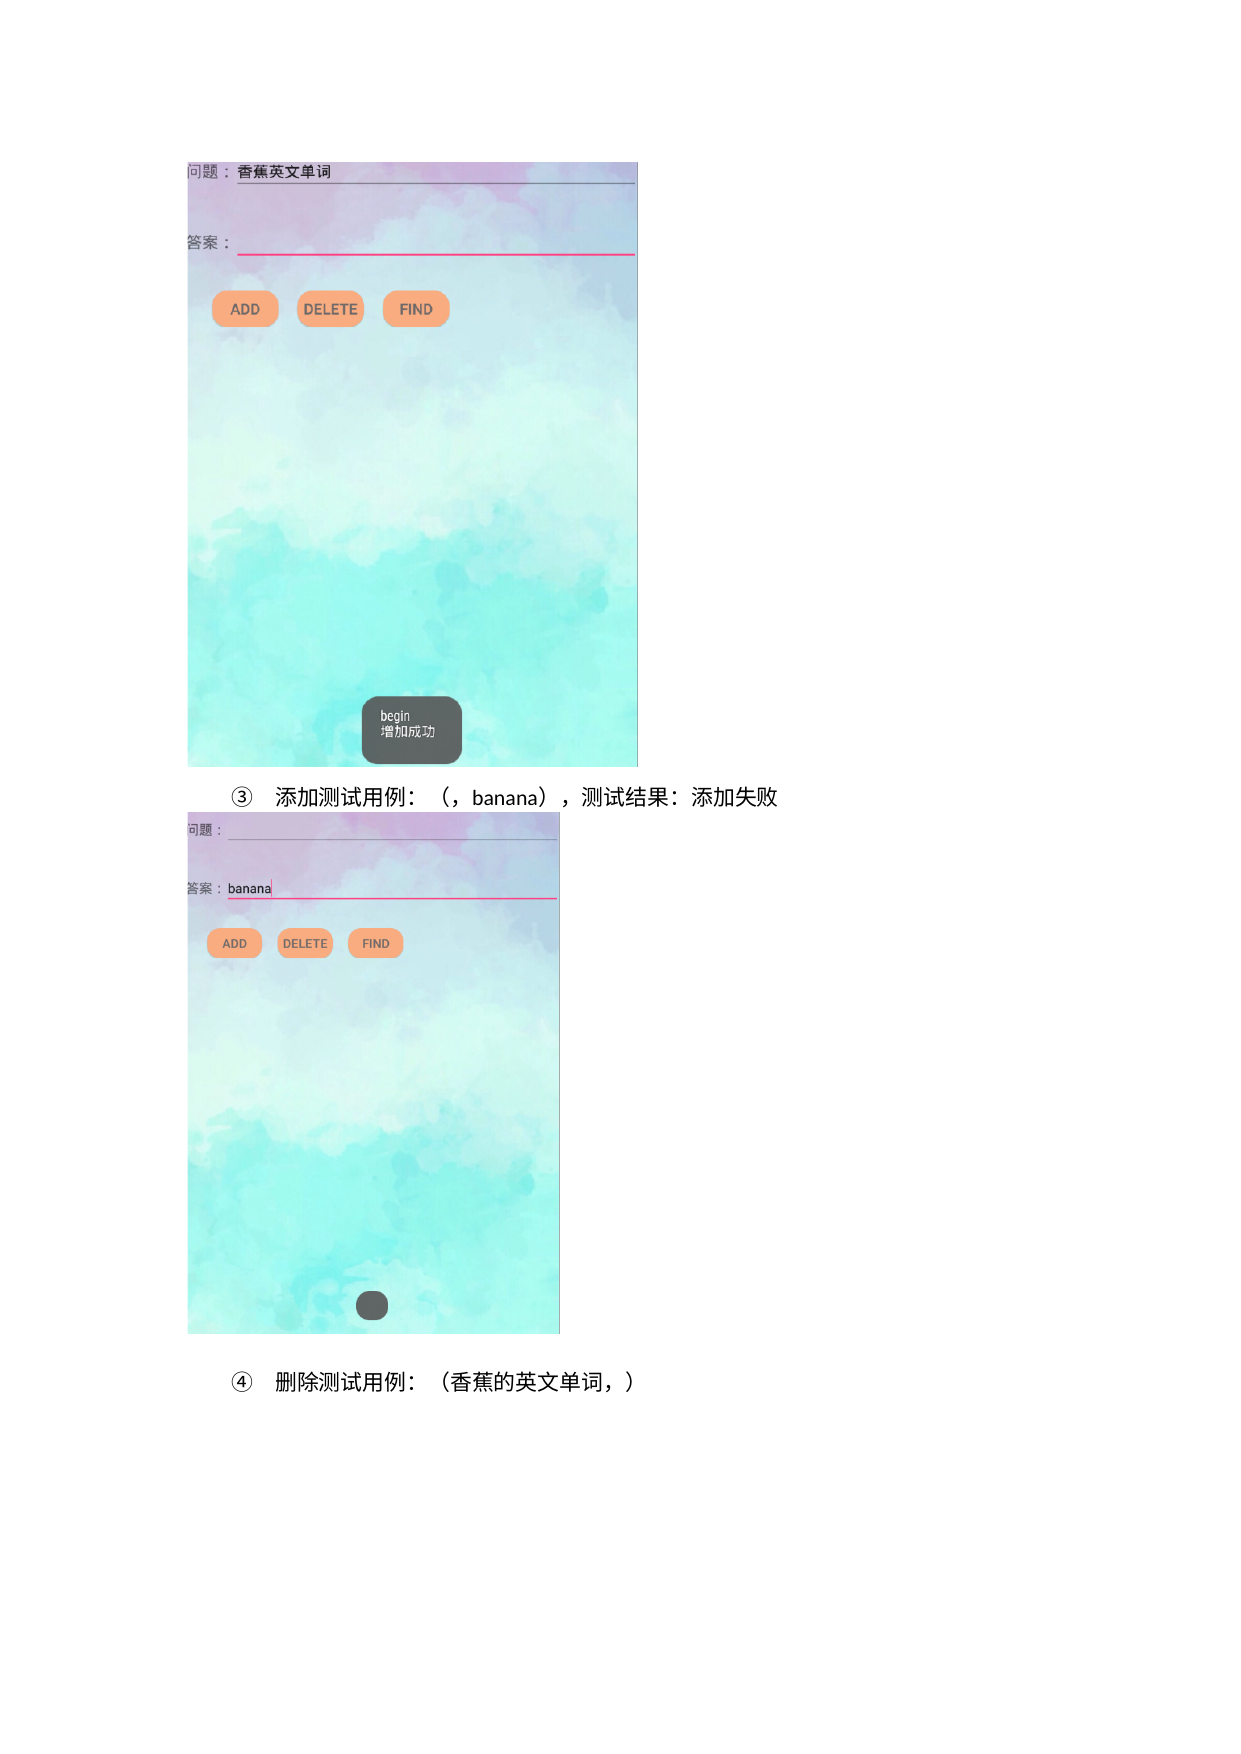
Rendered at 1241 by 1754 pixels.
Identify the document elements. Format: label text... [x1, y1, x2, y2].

list 添加测试用例：（，banana），测试结果：添加失败 [187, 779, 1053, 812]
picture [187, 162, 638, 767]
picture [187, 812, 560, 1334]
list 删除测试用例：（香蕉的英文单词，） [187, 1364, 1053, 1397]
